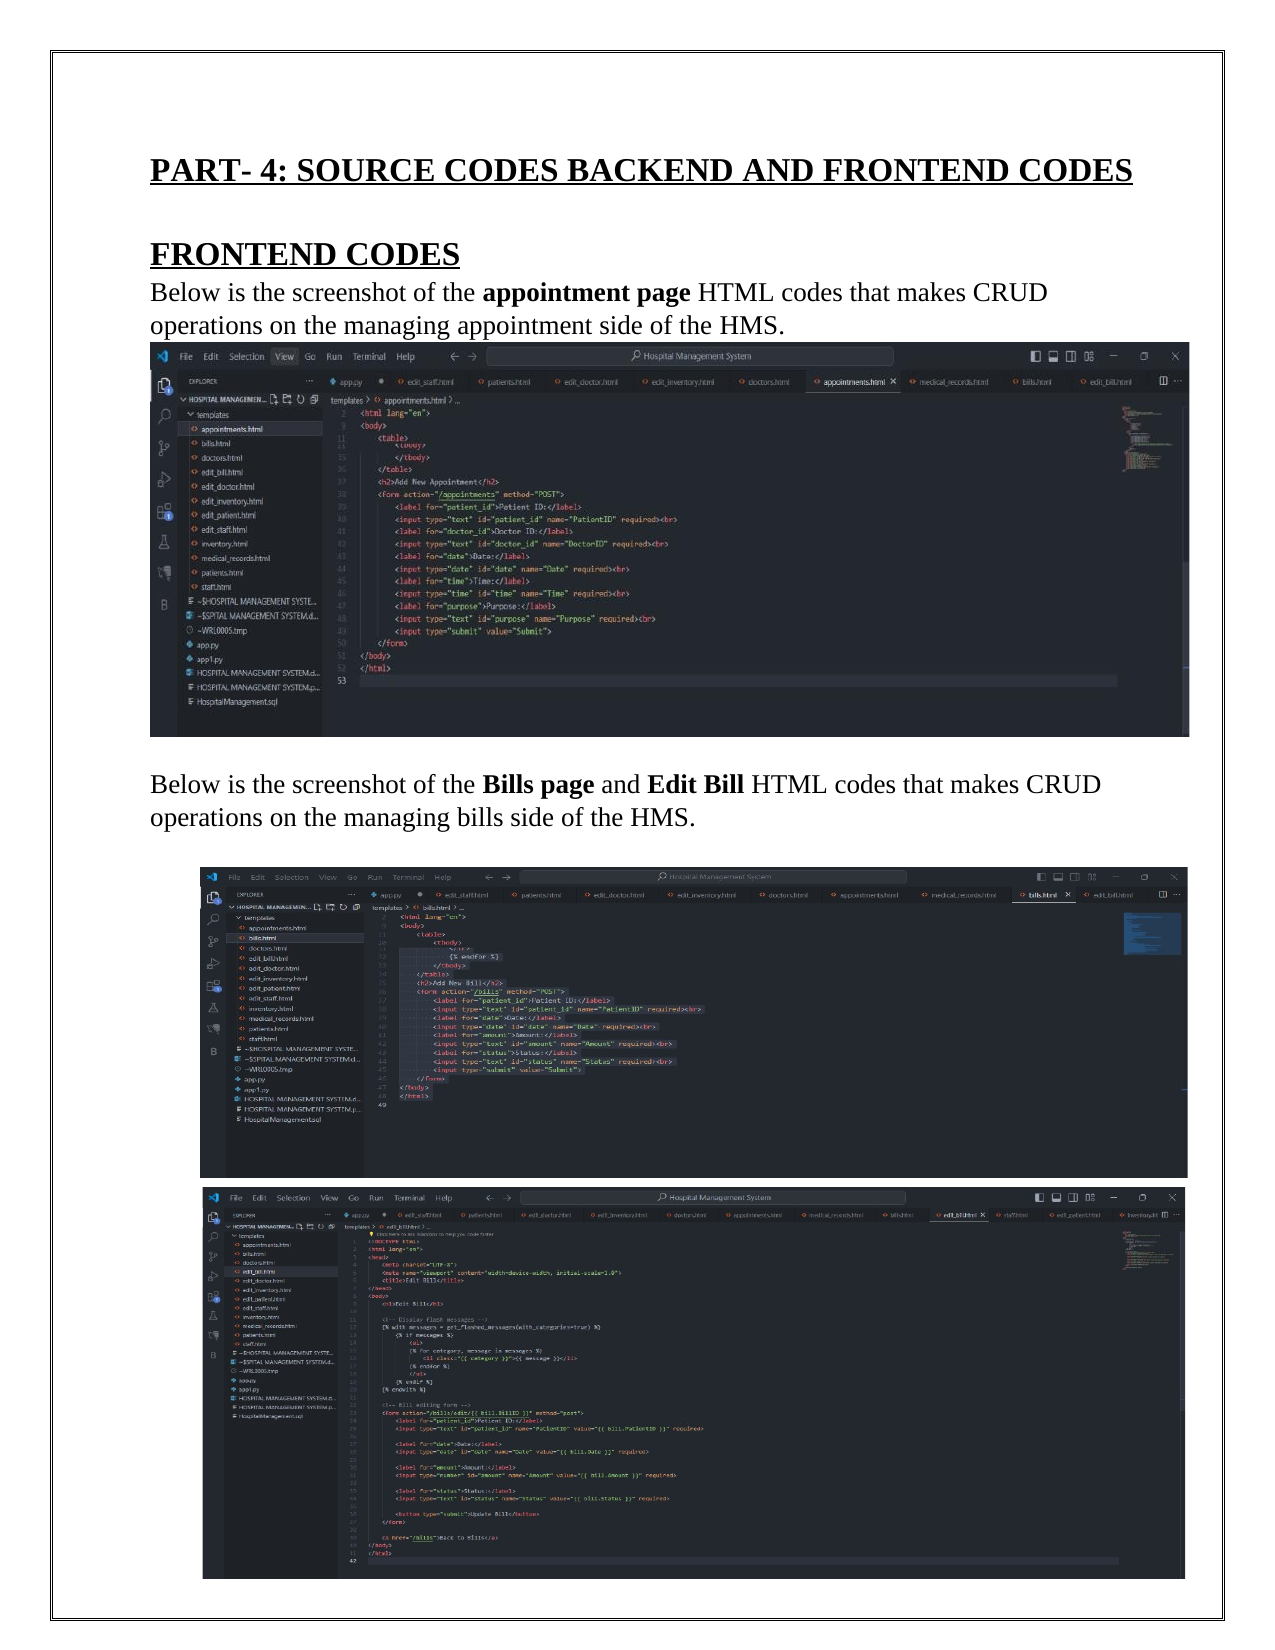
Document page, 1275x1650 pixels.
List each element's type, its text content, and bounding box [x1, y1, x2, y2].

text FRONTEND CODES [150, 234, 1150, 272]
picture [202, 1187, 1186, 1579]
text Below is the screenshot of the Bills page and Edit Bill HTML codes that makes CRUD operations on the managing bills side of the HMS. [150, 768, 1119, 832]
picture [200, 867, 1188, 1178]
picture [150, 342, 1190, 737]
subtitle PART- 4: SOURCE CODES BACKEND AND FRONTEND CODES [150, 150, 1150, 188]
text Below is the screenshot of the appointment page HTML codes that makes CRUD operations on the managing appointment side of the HMS. [150, 276, 1116, 340]
